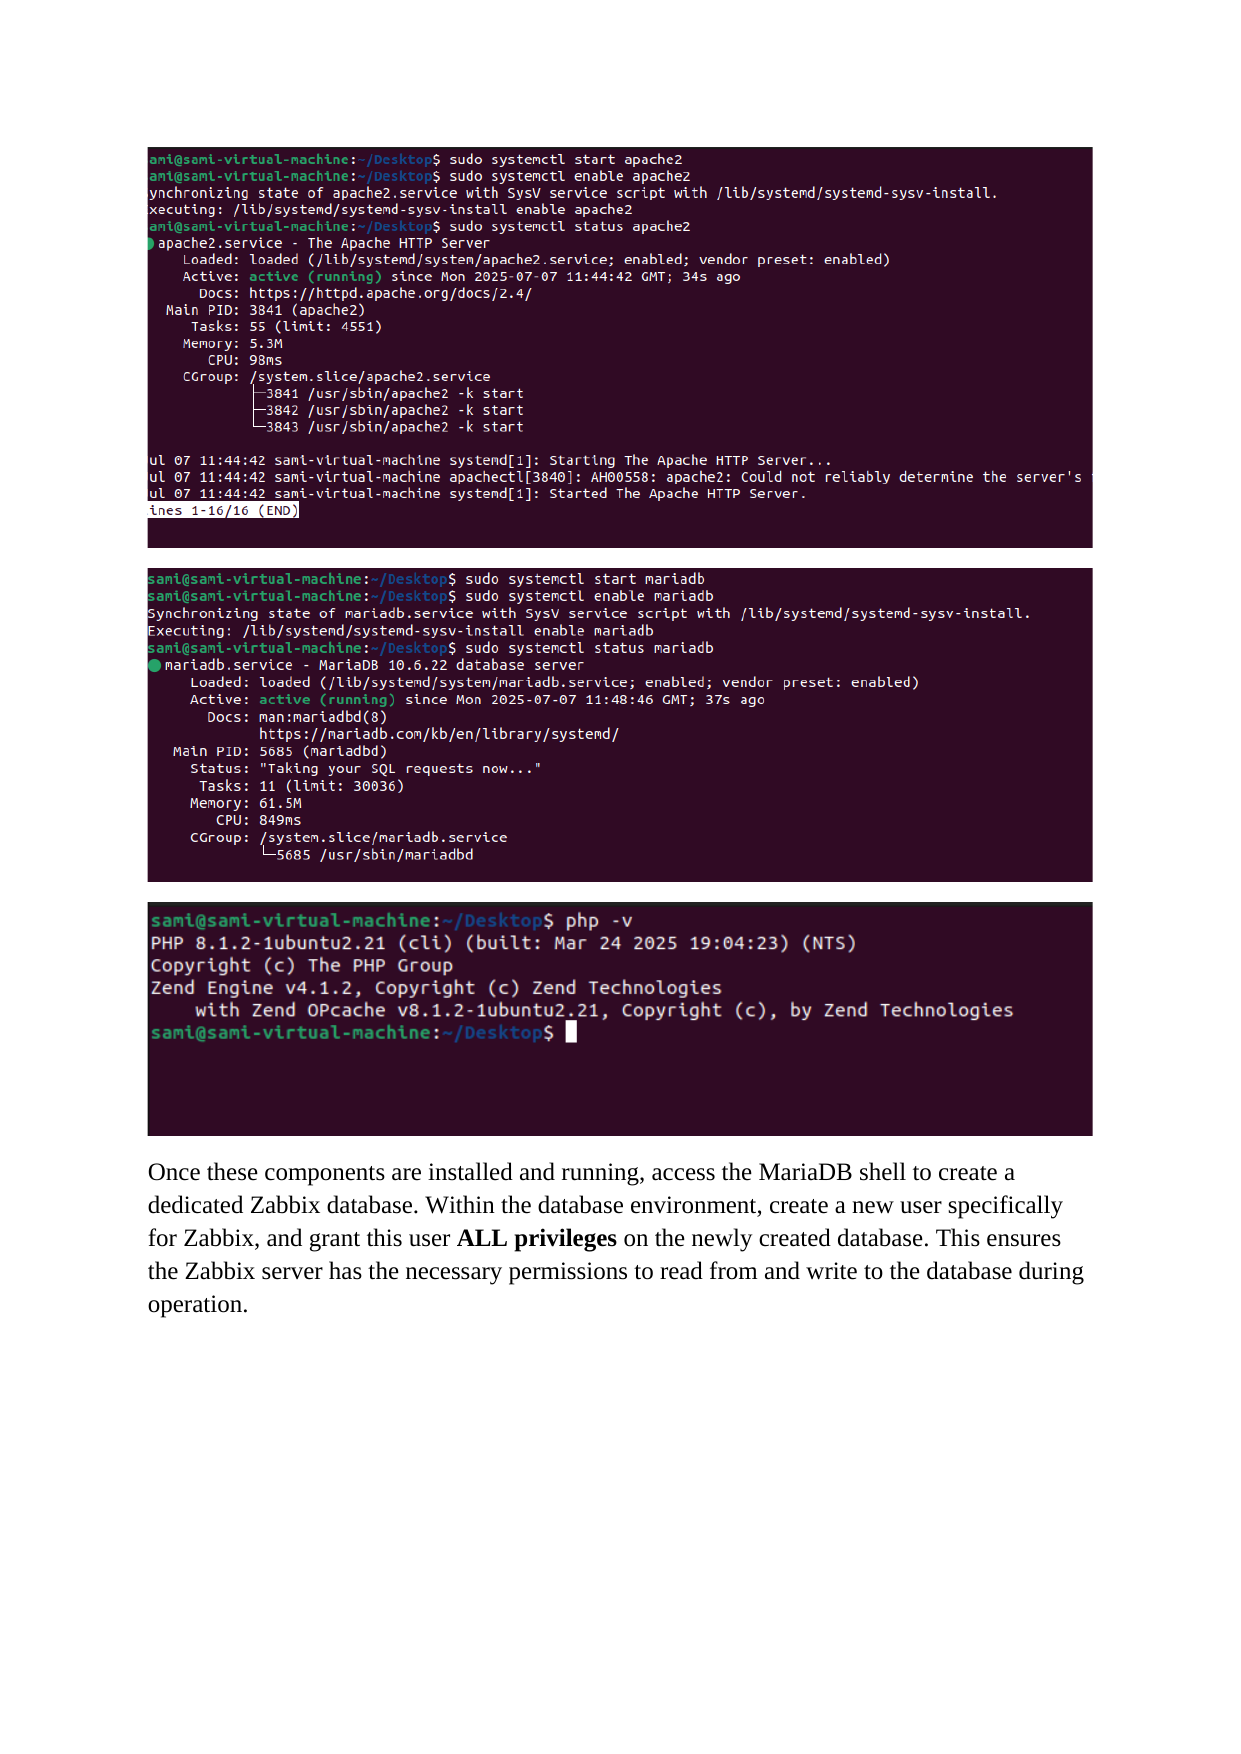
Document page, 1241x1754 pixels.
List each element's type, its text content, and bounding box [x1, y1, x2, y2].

text Once these components are installed and running, access the MariaDB shell to create a dedicated Zabbix database. Within the database environment, create a new user specifically for Zabbix, and grant this user ALL privileges on the newly created database. This ensures the Zabbix server has the necessary permissions to read from and write to the database during operation. [148, 1157, 1093, 1318]
picture [147, 147, 1093, 548]
picture [147, 902, 1093, 1136]
picture [147, 568, 1093, 882]
